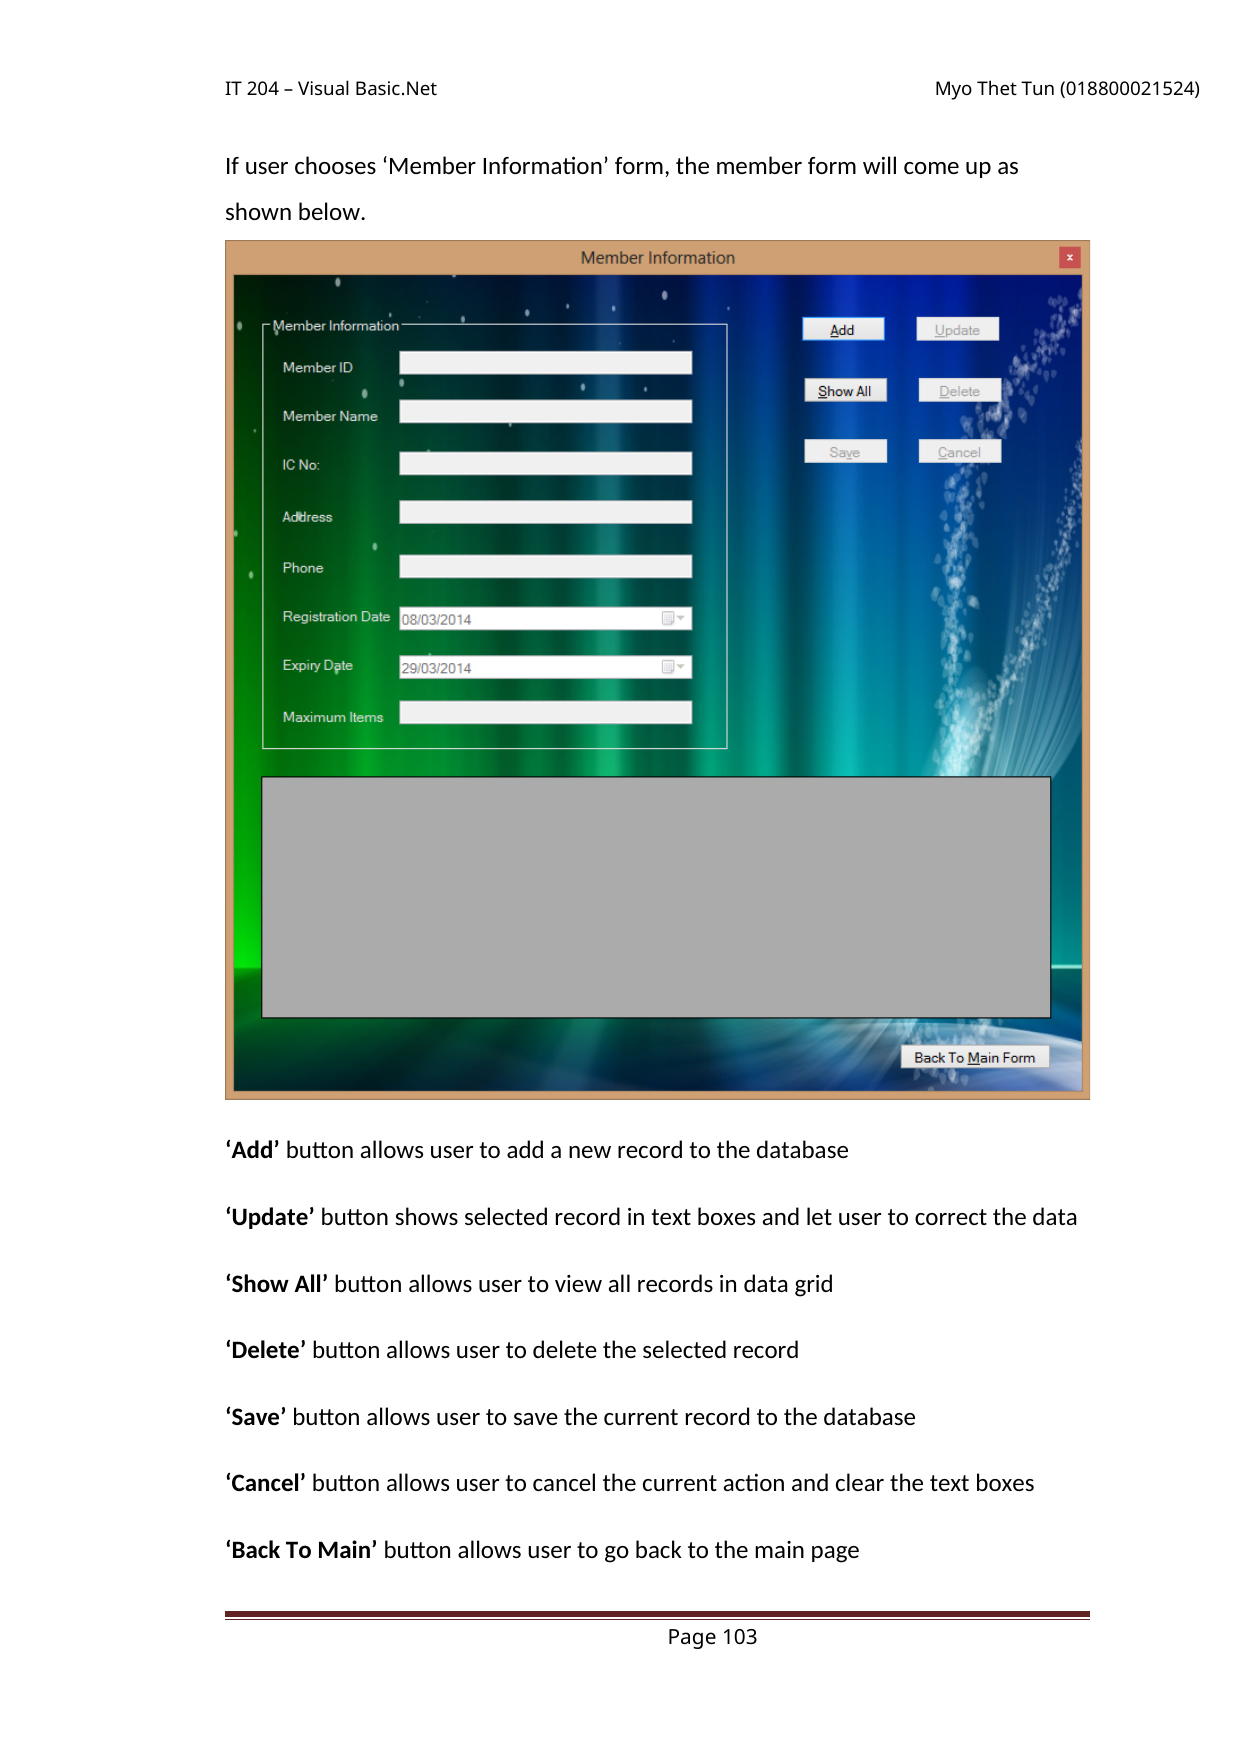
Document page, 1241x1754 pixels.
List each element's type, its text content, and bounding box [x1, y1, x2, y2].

text ‘Back To Main’ button allows user to go back to the main page [225, 1534, 1090, 1564]
text ‘Update’ button shows selected record in text boxes and let user to correct the data [225, 1201, 1090, 1232]
text ‘Cancel’ button allows user to cancel the current action and clear the text boxes [225, 1467, 1090, 1498]
text ‘Show All’ button allows user to view all records in data grid [225, 1268, 1090, 1298]
text ‘Save’ button allows user to save the current record to the database [225, 1401, 1090, 1431]
text If user chooses ‘Member Information’ form, the member form will come up as shown below. [225, 150, 1090, 240]
text ‘Add’ button allows user to add a new record to the database [225, 1135, 1090, 1165]
picture [225, 240, 1091, 1100]
text ‘Delete’ button allows user to delete the selected record [225, 1334, 1090, 1365]
